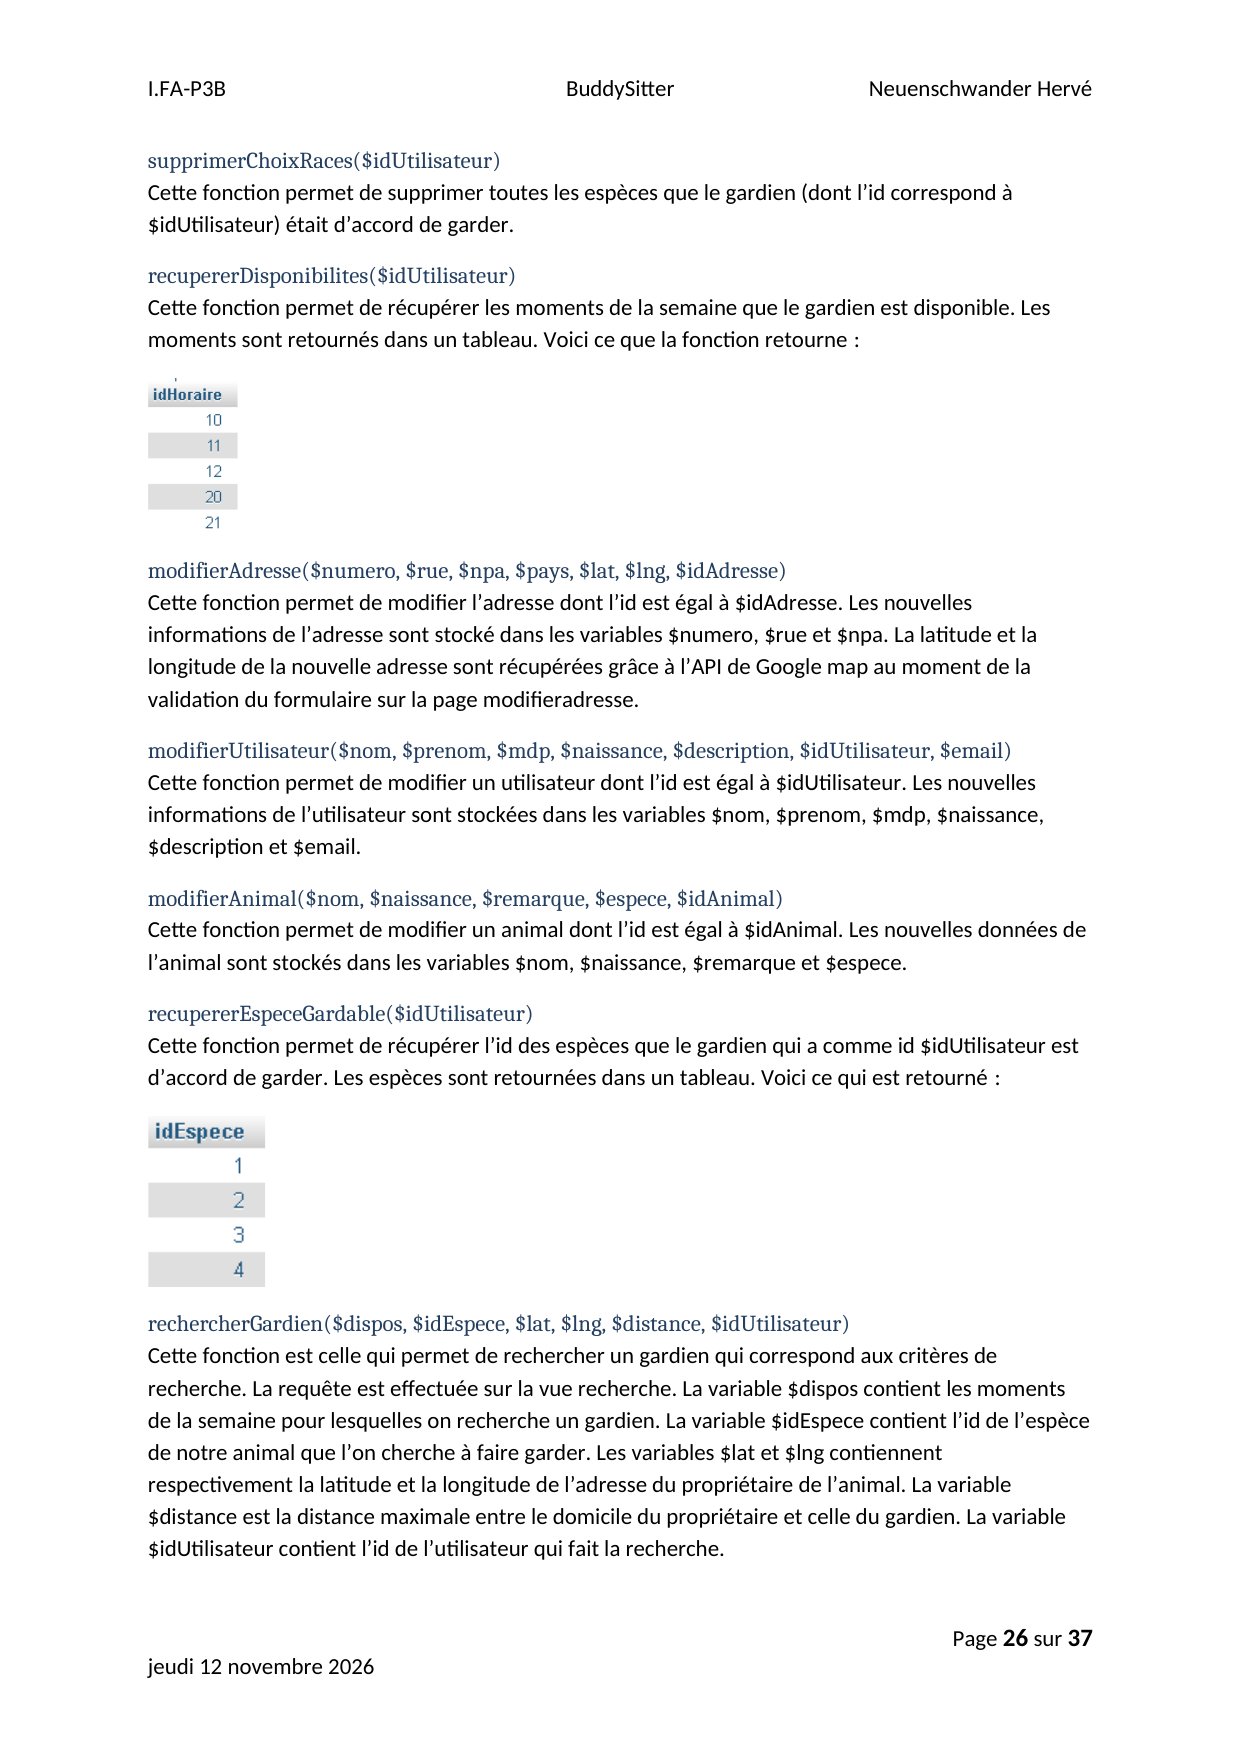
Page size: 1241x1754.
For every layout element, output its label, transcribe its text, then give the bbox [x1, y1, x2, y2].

subtitle rechercherGardien($dispos, $idEspece, $lat, $lng, $distance, $idUtilisateur) [148, 1311, 1093, 1338]
picture [147, 1116, 265, 1287]
text Cette fonction permet de supprimer toutes les espèces que le gardien (dont l’id correspond à $idUtilisateur) était d’accord de garder. [148, 178, 1093, 238]
text Cette fonction permet de modifier l’adresse dont l’id est égal à $idAdresse. Les nouvelles informations de l’adresse sont stocké dans les variables $numero, $rue et $npa. La latitude et la longitude de la nouvelle adresse sont récupérées grâce à l’API de Google map au moment de la validation du formulaire sur la page modifieradresse. [148, 588, 1093, 713]
text Cette fonction permet de récupérer l’id des espèces que le gardien qui a comme id $idUtilisateur est d’accord de garder. Les espèces sont retournées dans un tableau. Voici ce qui est retourné : [148, 1031, 1093, 1091]
picture [147, 378, 240, 533]
subtitle modifierUtilisateur($nom, $prenom, $mdp, $naissance, $description, $idUtilisateur, $email) [148, 738, 1093, 764]
subtitle supprimerChoixRaces($idUtilisateur) [148, 148, 1093, 174]
text Cette fonction est celle qui permet de rechercher un gardien qui correspond aux critères de recherche. La requête est effectuée sur la vue recherche. La variable $dispos contient les moments de la semaine pour lesquelles on recherche un gardien. La variable $idEspece contient l’id de l’espèce de notre animal que l’on cherche à faire garder. Les variables $lat et $lng contiennent respectivement la latitude et la longitude de l’adresse du propriétaire de l’animal. La variable $distance est la distance maximale entre le domicile du propriétaire et celle du gardien. La variable $idUtilisateur contient l’id de l’utilisateur qui fait la recherche. [148, 1341, 1093, 1563]
subtitle modifierAdresse($numero, $rue, $npa, $pays, $lat, $lng, $idAdresse) [148, 558, 1093, 584]
text Cette fonction permet de récupérer les moments de la semaine que le gardien est disponible. Les moments sont retournés dans un tableau. Voici ce que la fonction retourne : [148, 293, 1093, 353]
text Cette fonction permet de modifier un animal dont l’id est égal à $idAnimal. Les nouvelles données de l’animal sont stockés dans les variables $nom, $naissance, $remarque et $espece. [148, 916, 1093, 976]
text Cette fonction permet de modifier un utilisateur dont l’id est égal à $idUtilisateur. Les nouvelles informations de l’utilisateur sont stockées dans les variables $nom, $prenom, $mdp, $naissance, $description et $email. [148, 768, 1093, 860]
subtitle recupererDisponibilites($idUtilisateur) [148, 263, 1093, 289]
subtitle modifierAnimal($nom, $naissance, $remarque, $espece, $idAnimal) [148, 885, 1093, 912]
subtitle recupererEspeceGardable($idUtilisateur) [148, 1001, 1093, 1027]
